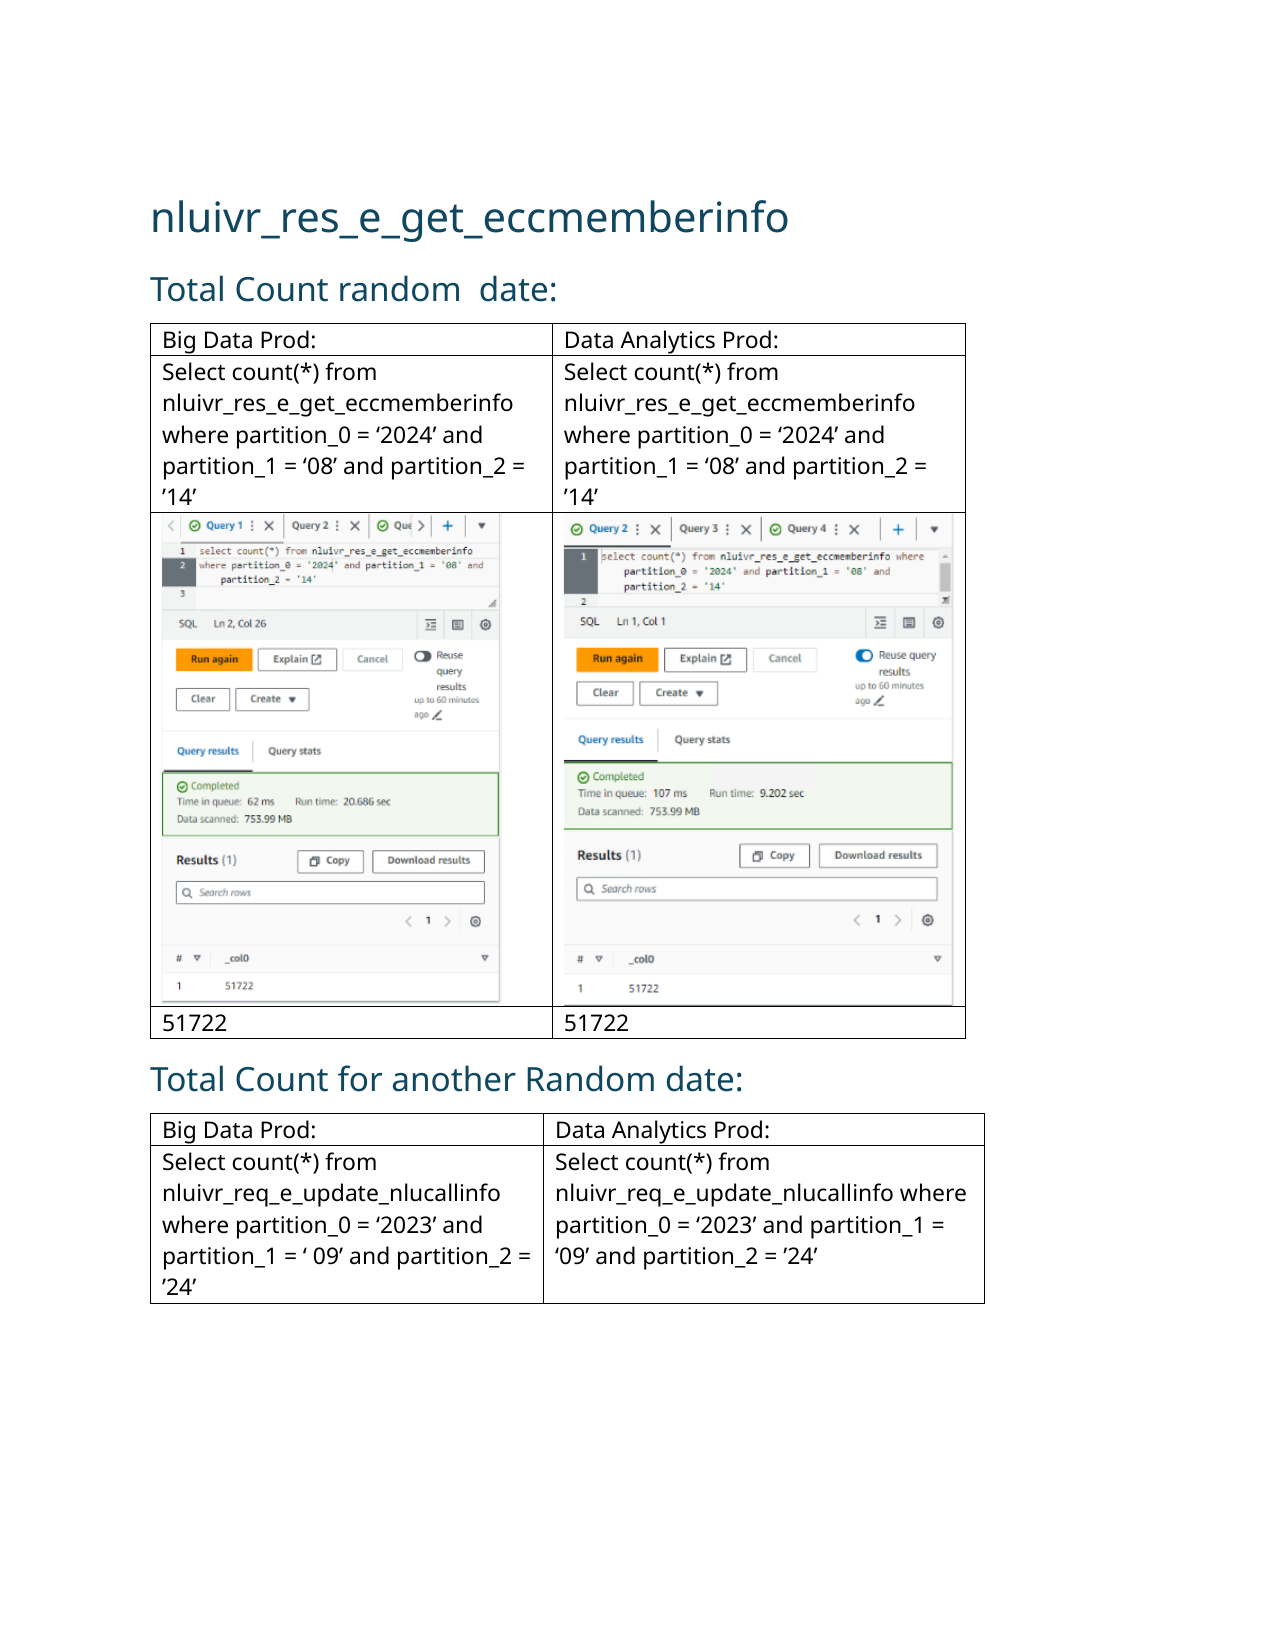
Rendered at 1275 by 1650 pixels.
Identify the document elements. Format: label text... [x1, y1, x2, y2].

table_cell Select count(*) from nluivr_res_e_get_eccmemberinfo where partition_0 = ‘2024’ and partition_1 = ‘08’ and partition_2 = ’14’ [553, 356, 965, 512]
picture [563, 513, 954, 1006]
subtitle nluivr_res_e_get_eccmemberinfo [150, 187, 1125, 244]
table_header Data Analytics Prod: [553, 324, 965, 355]
table_header Big Data Prod: [151, 1114, 543, 1145]
table_header Data Analytics Prod: [544, 1114, 984, 1145]
table_cell 51722 [151, 1007, 552, 1038]
table_header Big Data Prod: [151, 324, 552, 355]
table_cell [553, 513, 563, 1006]
subtitle Total Count for another Random date: [150, 1056, 1125, 1101]
table_cell [954, 513, 965, 1006]
table_cell Select count(*) from nluivr_req_e_update_nlucallinfo where partition_0 = ‘2023’ and partition_1 = ‘ 09’ and partition_2 = ’24’ [151, 1146, 543, 1302]
subtitle Total Count random date: [150, 265, 1125, 311]
picture [161, 513, 502, 1004]
table_cell [151, 513, 552, 1006]
table_cell Select count(*) from nluivr_res_e_get_eccmemberinfo where partition_0 = ‘2024’ and partition_1 = ‘08’ and partition_2 = ’14’ [151, 356, 552, 512]
table_cell 51722 [553, 1007, 965, 1038]
table_cell Select count(*) from nluivr_req_e_update_nlucallinfo where partition_0 = ‘2023’ and partition_1 = ‘09’ and partition_2 = ’24’ [544, 1146, 984, 1302]
